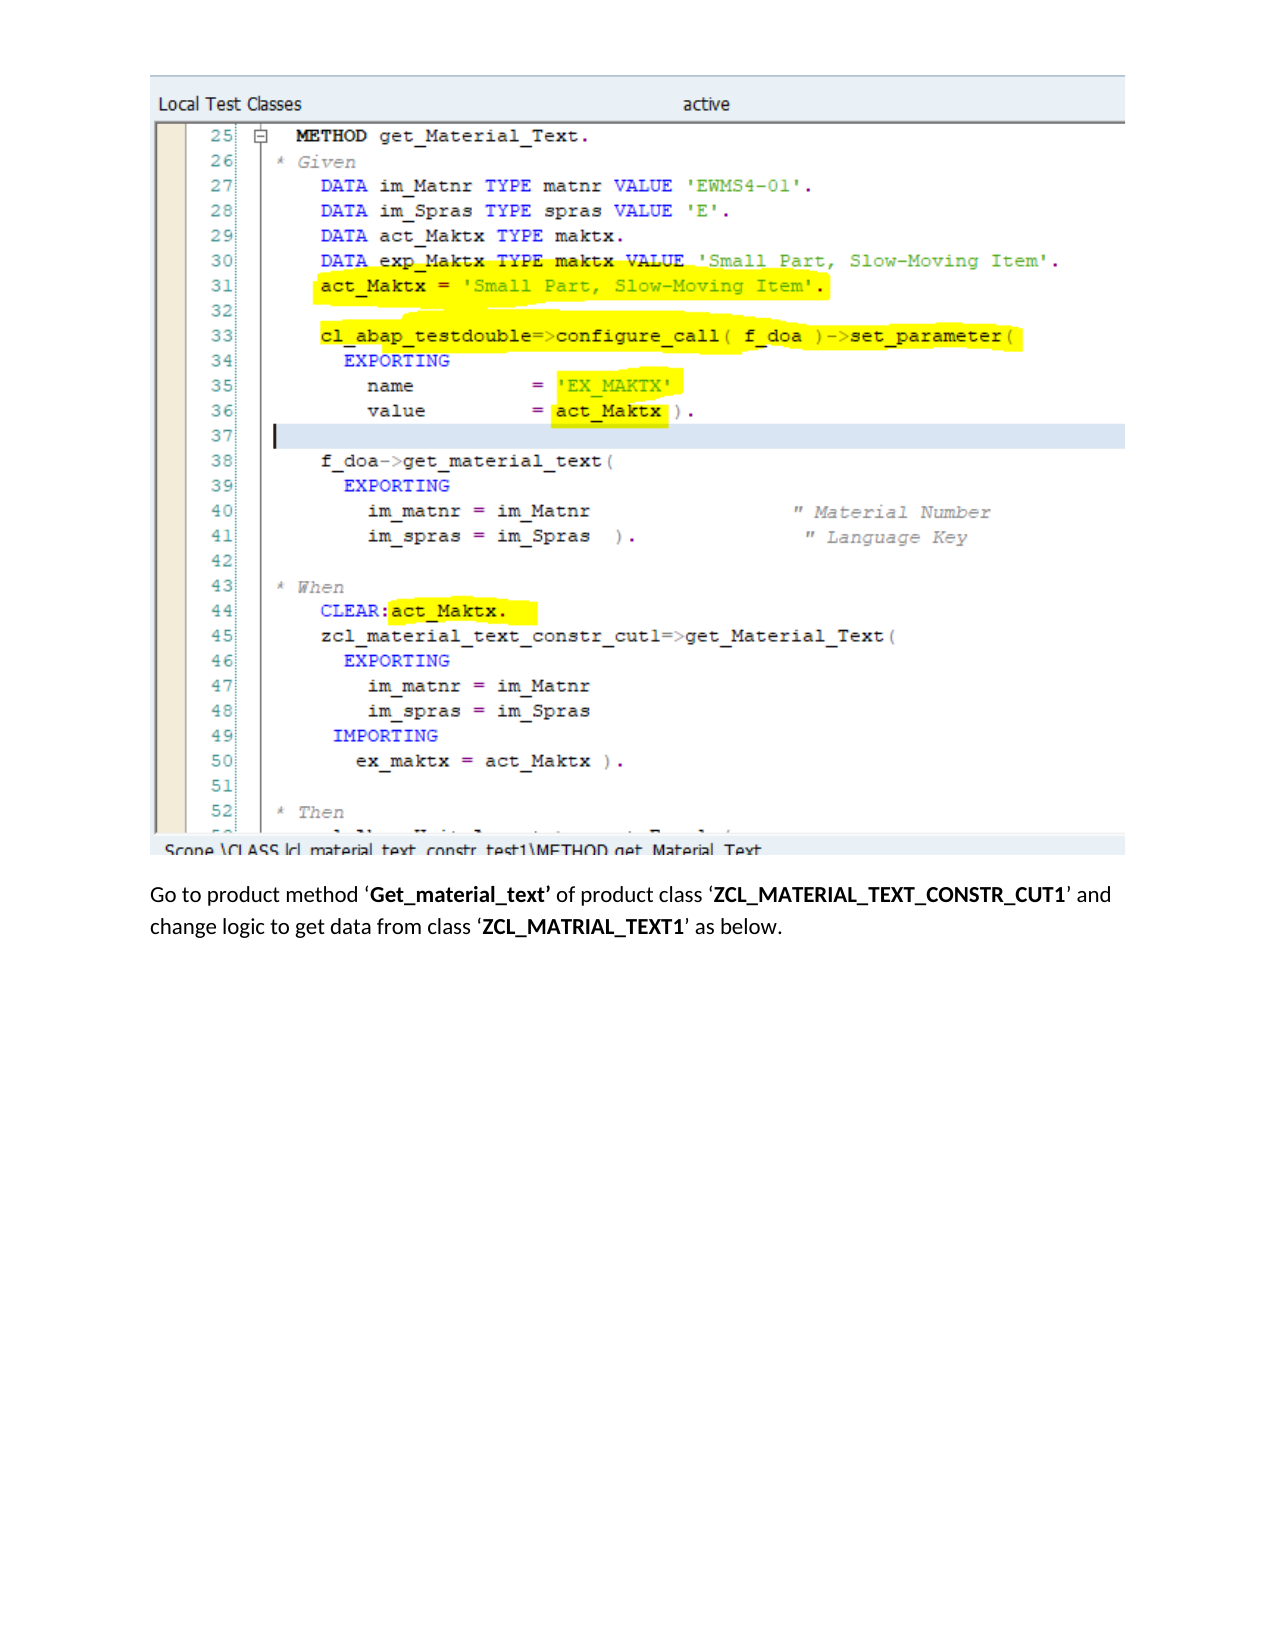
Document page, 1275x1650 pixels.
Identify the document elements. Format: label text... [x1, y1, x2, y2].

text Go to product method ‘Get_material_text’ of product class ‘ZCL_MATERIAL_TEXT_CONSTR_CUT1’ and change logic to get data from class ‘ZCL_MATRIAL_TEXT1’ as below. [150, 880, 1125, 940]
picture [150, 75, 1125, 855]
